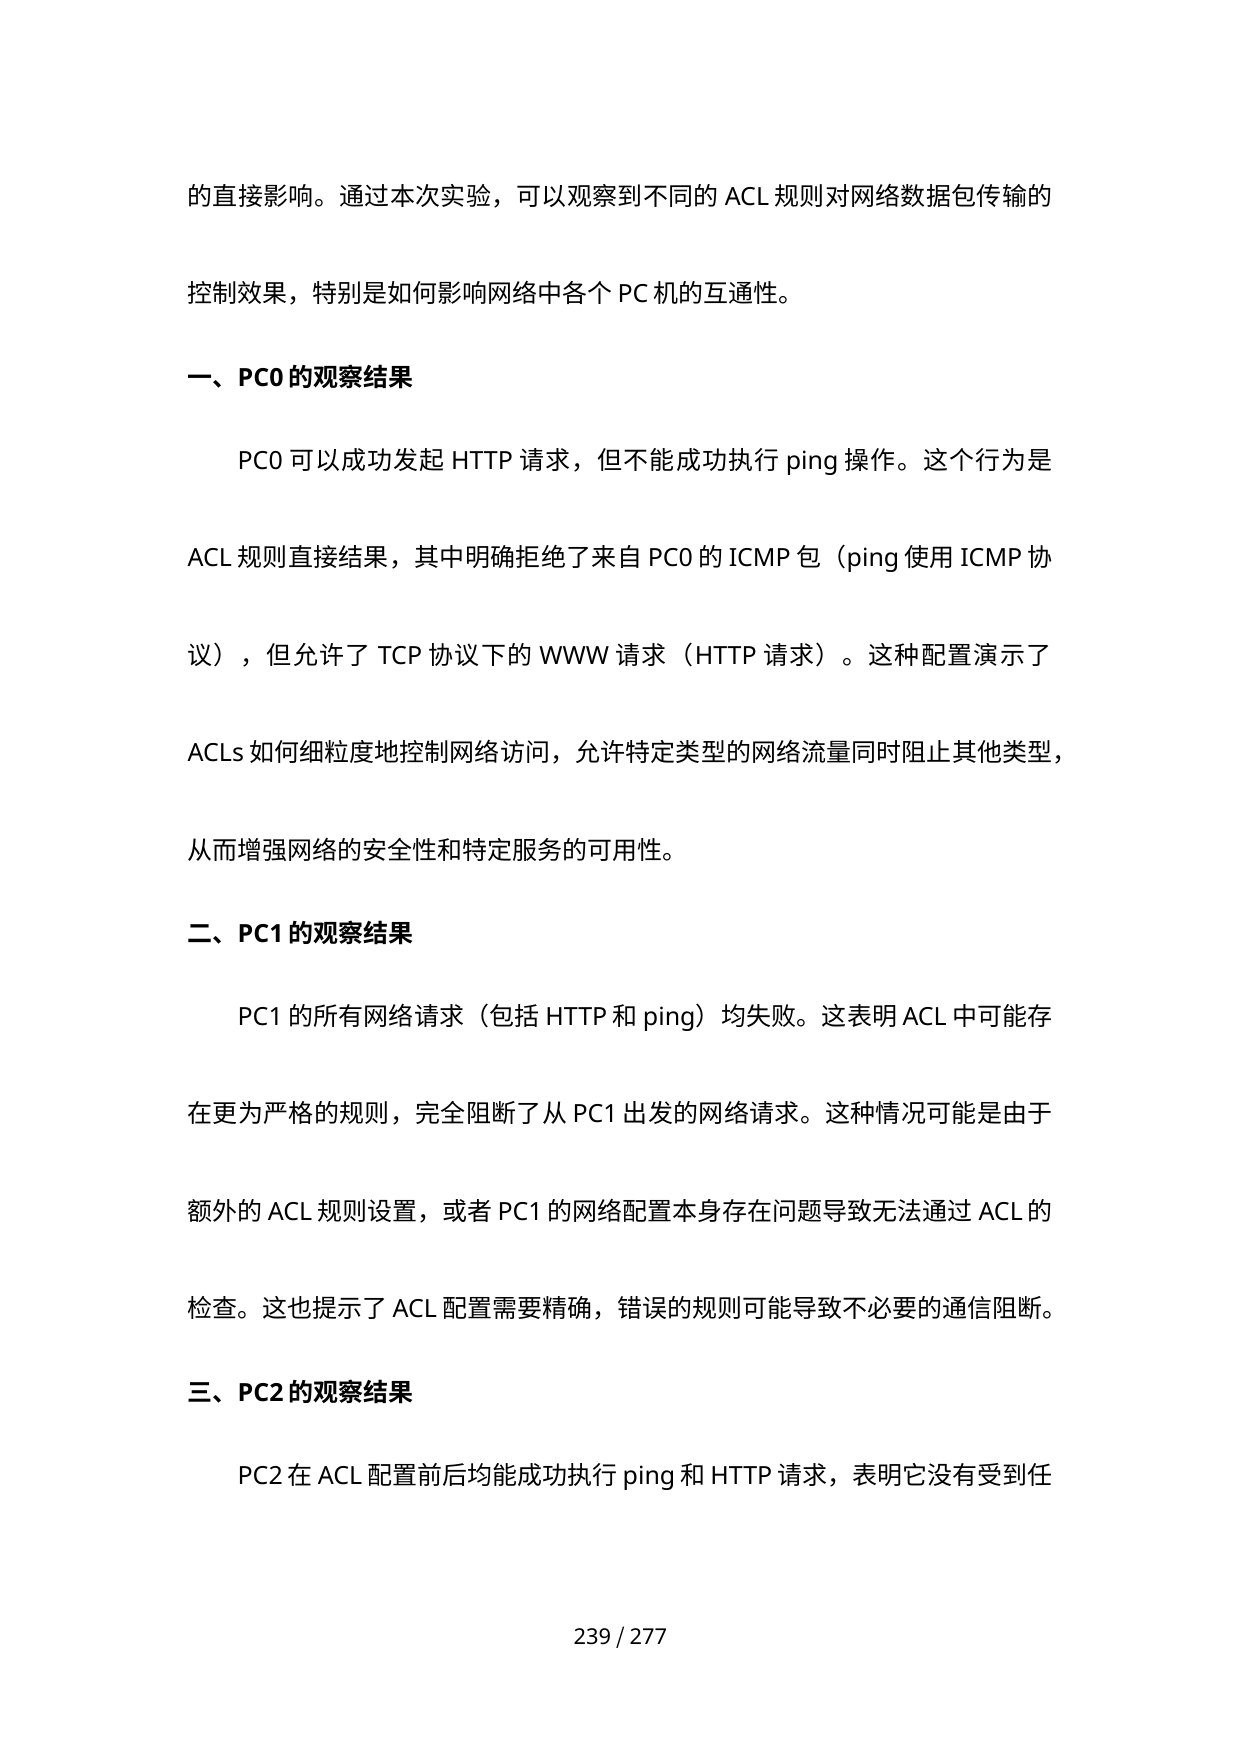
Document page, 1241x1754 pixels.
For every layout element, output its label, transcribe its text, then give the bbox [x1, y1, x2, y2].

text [187, 162, 1053, 324]
text PC0可以成功发起HTTP请求，但不能成功执行ping操作。这个行为是ACL规则直接结果，其中明确拒绝了来自PC0的ICMP包（ping使用ICMP协议），但允许了TCP协议下的WWW请求（HTTP请求）。这种配置演示了ACLs如何细粒度地控制网络访问，允许特定类型的网络流量同时阻止其他类型，从而增强网络的安全性和特定服务的可用性。 [187, 426, 1053, 881]
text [187, 1441, 1053, 1506]
text PC1的所有网络请求（包括HTTP和ping）均失败。这表明ACL中可能存在更为严格的规则，完全阻断了从PC1出发的网络请求。这种情况可能是由于额外的ACL规则设置，或者PC1的网络配置本身存在问题导致无法通过ACL的检查。这也提示了ACL配置需要精确，错误的规则可能导致不必要的通信阻断。 [187, 982, 1053, 1339]
text 二、PC1的观察结果 [187, 899, 1053, 964]
text 三、PC2的观察结果 [187, 1358, 1053, 1423]
text 一、PC0的观察结果 [187, 343, 1053, 408]
